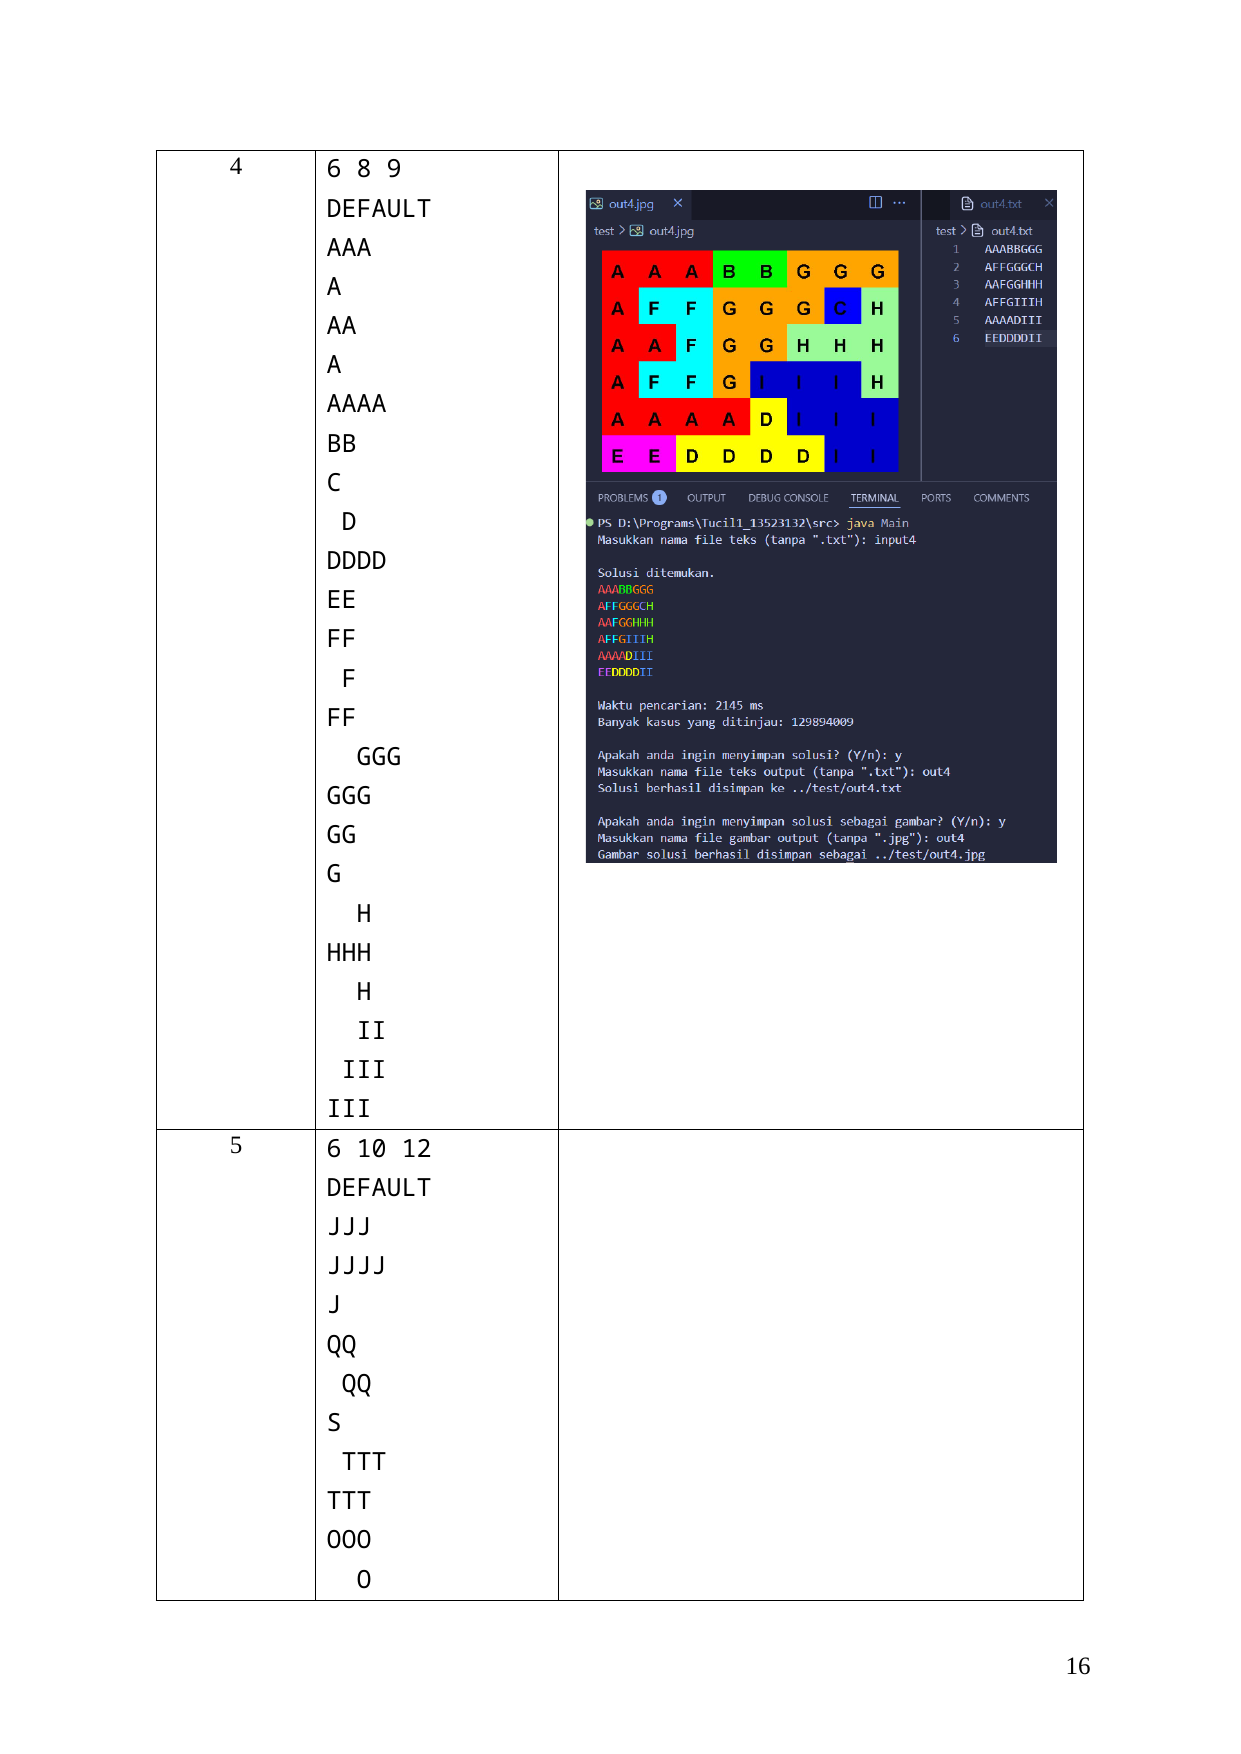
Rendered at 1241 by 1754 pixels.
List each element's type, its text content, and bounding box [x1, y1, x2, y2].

table_cell 4 [157, 151, 315, 1129]
table_cell [559, 1130, 1083, 1599]
table_cell 6 8 9 DEFAULT AAA A AA A AAAA BB C D DDDD EE FF F FF GGG GGG GG G H HHH H II III III [316, 151, 558, 1129]
picture [585, 190, 1057, 863]
table_cell 5 [157, 1130, 315, 1599]
table_cell [559, 151, 1083, 1129]
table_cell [316, 1130, 558, 1599]
